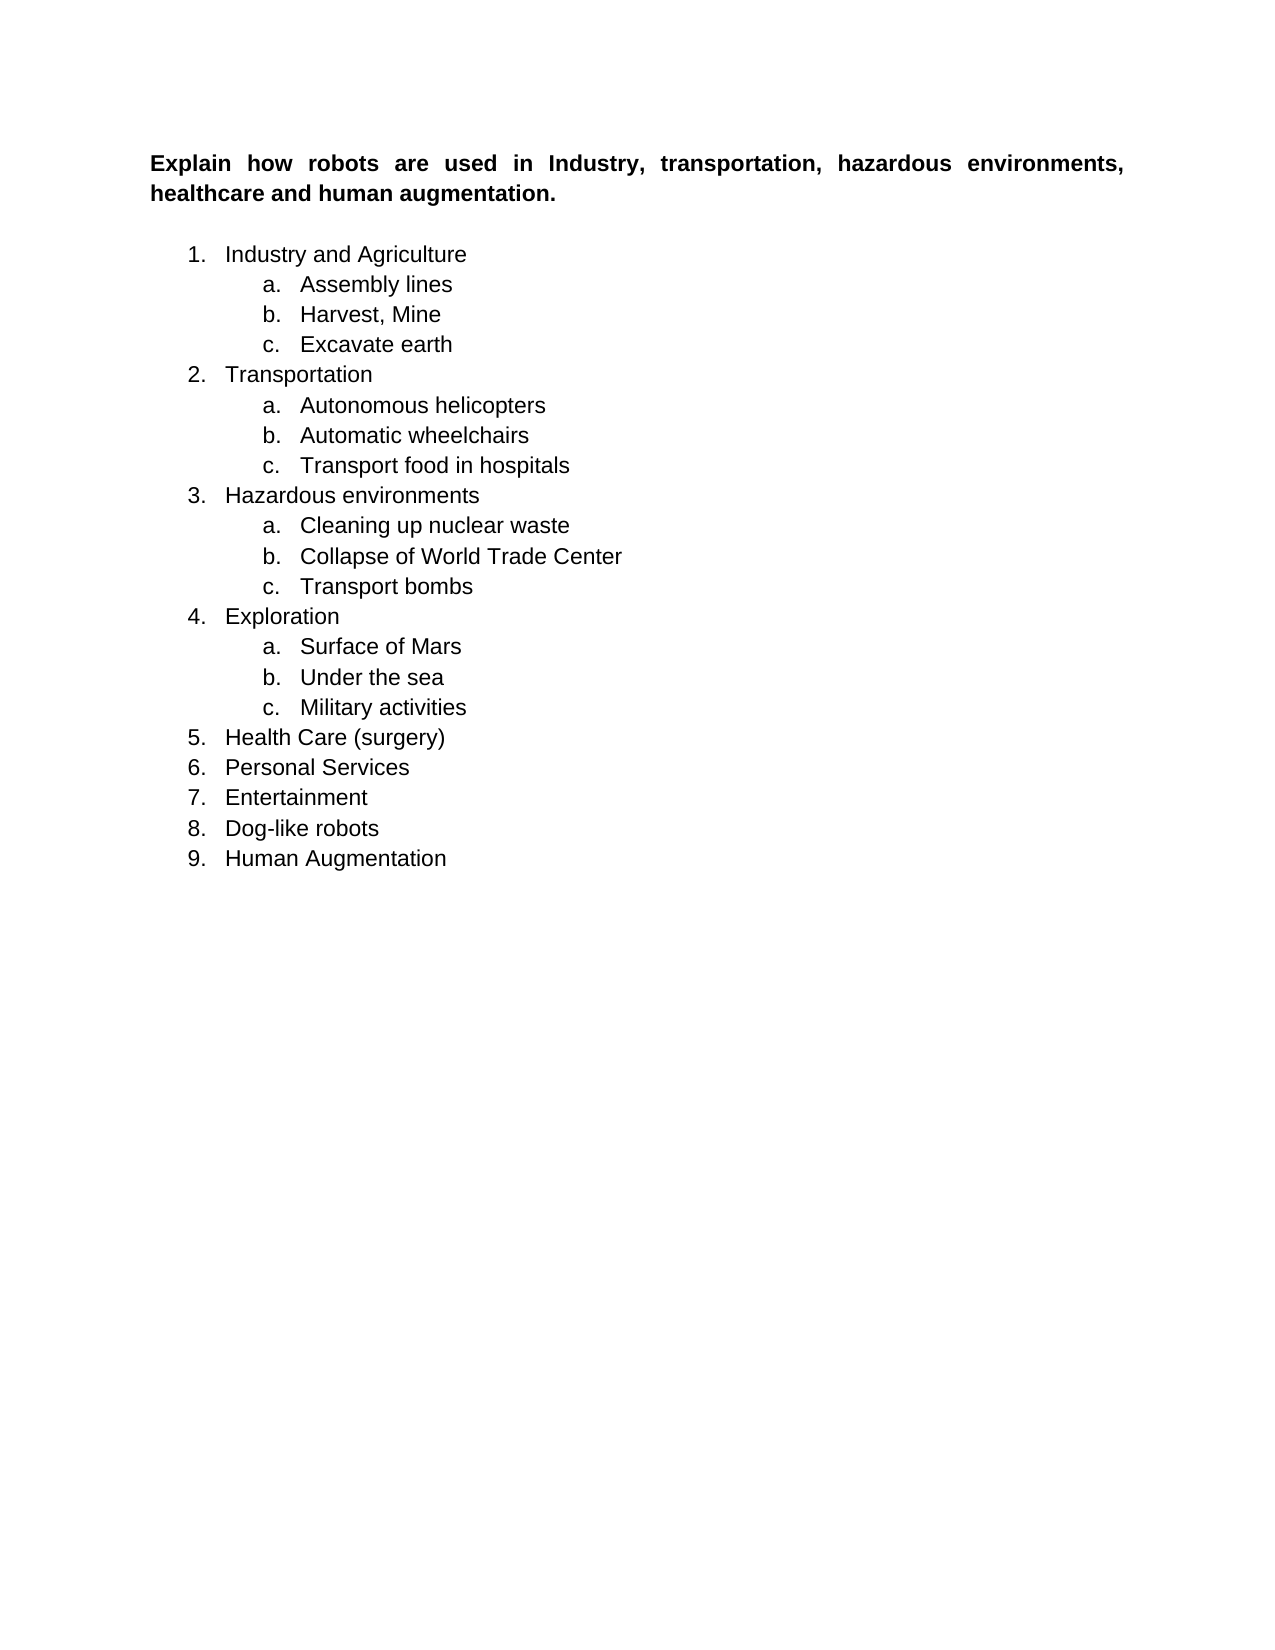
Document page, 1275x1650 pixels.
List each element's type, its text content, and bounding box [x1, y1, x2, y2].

list Entertainment [187, 784, 1125, 811]
list Personal Services [187, 754, 1125, 781]
list Assembly lines [262, 271, 1125, 297]
list Industry and Agriculture [187, 241, 1125, 267]
list Transport food in hospitals [262, 452, 1125, 478]
list Cleaning up nuclear waste [262, 512, 1125, 539]
list Hazardous environments [187, 482, 1125, 509]
list Collapse of World Trade Center [262, 543, 1125, 569]
list Harvest, Mine [262, 301, 1125, 327]
list Health Care (surgery) [187, 724, 1125, 750]
list Surface of Mars [262, 633, 1125, 660]
list Excavate earth [262, 331, 1125, 358]
list Autonomous helicopters [262, 392, 1125, 418]
list Dog-like robots [187, 814, 1125, 841]
list Human Augmentation [187, 845, 1125, 871]
list Transport bombs [262, 573, 1125, 599]
text Explain how robots are used in Industry, transportation, hazardous environments, healthcare and human augmentation. [150, 150, 1125, 207]
list Military activities [262, 694, 1125, 720]
list Under the sea [262, 663, 1125, 690]
list Exploration [187, 603, 1125, 629]
list Automatic wheelchairs [262, 422, 1125, 448]
list Transportation [187, 361, 1125, 388]
